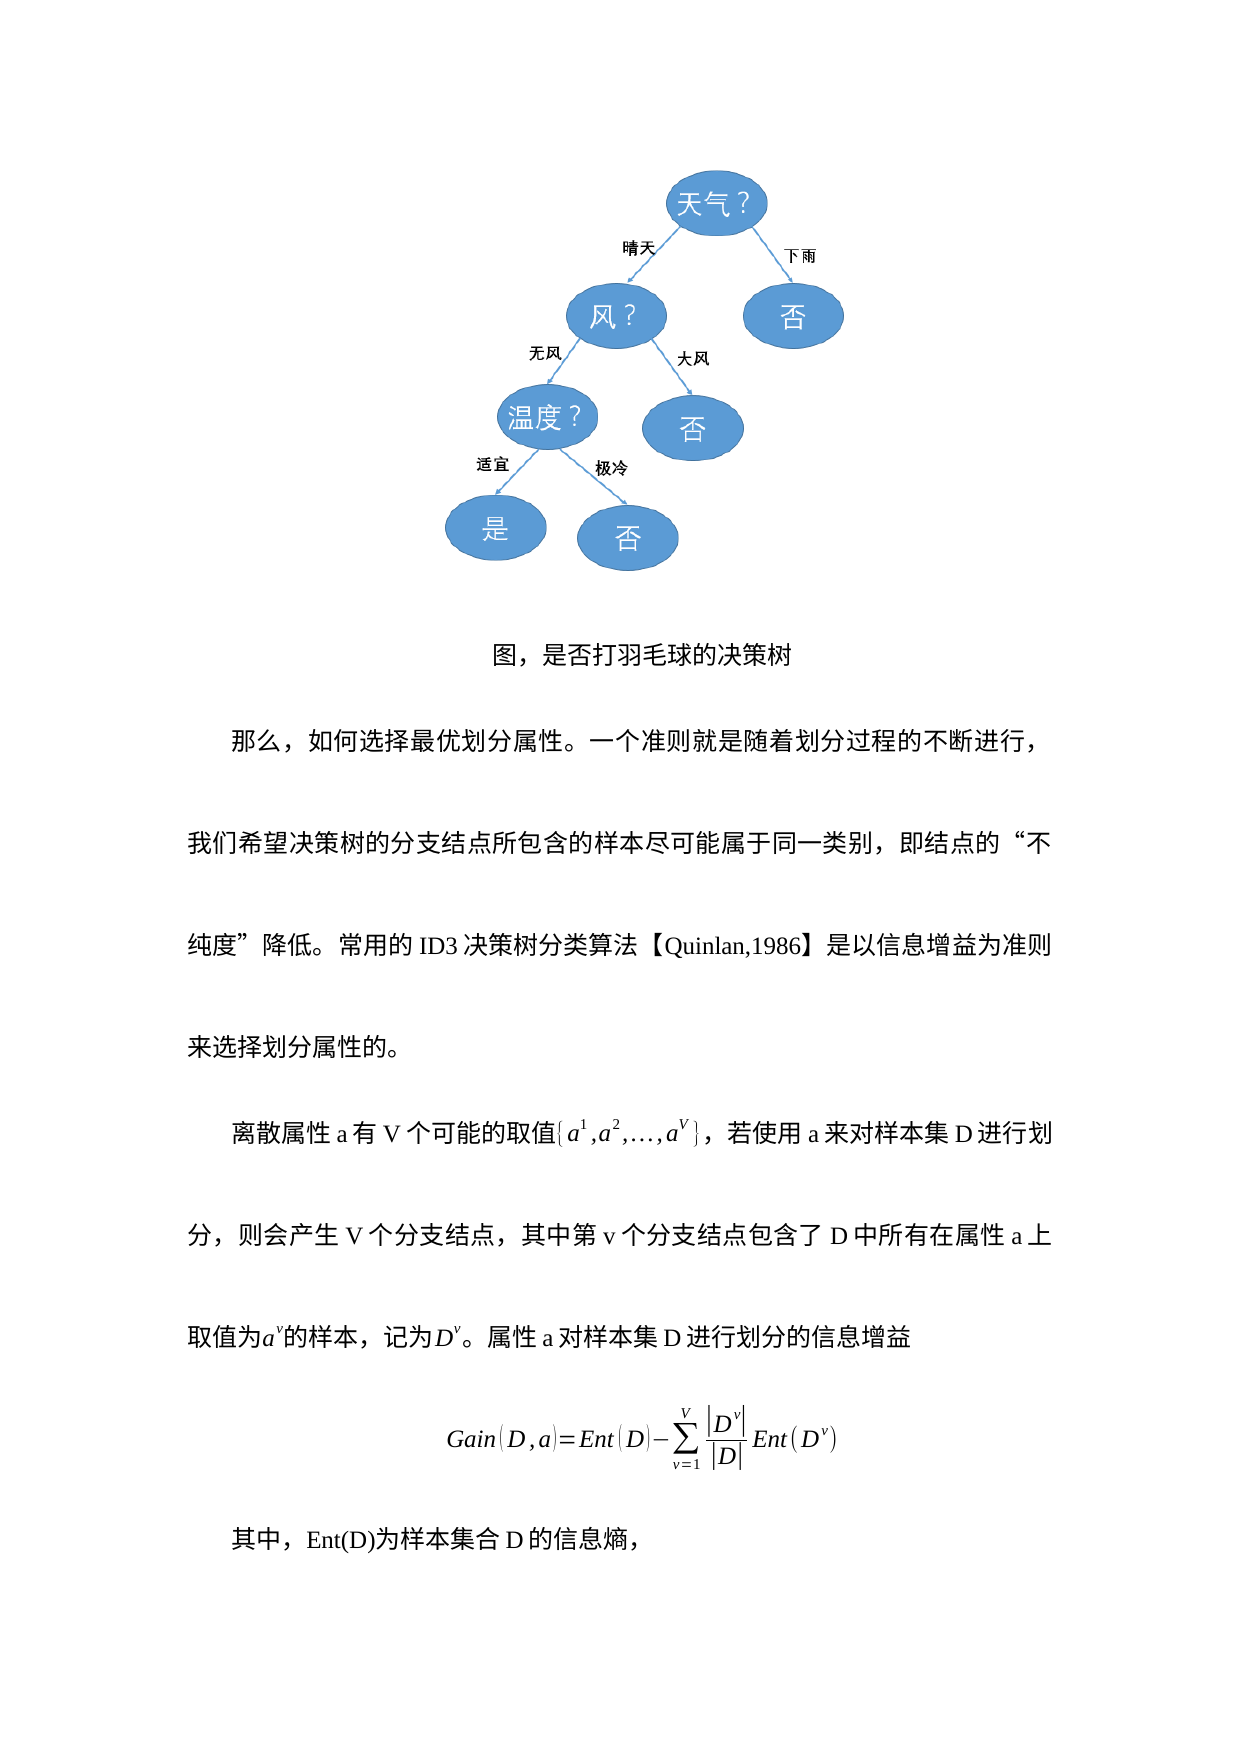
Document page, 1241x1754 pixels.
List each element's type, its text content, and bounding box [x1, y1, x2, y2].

text 图，是否打羽毛球的决策树 [187, 620, 1053, 688]
text 那么，如何选择最优划分属性。一个准则就是随着划分过程的不断进行，我们希望决策树的分支结点所包含的样本尽可能属于同一类别，即结点的“不纯度”降低。常用的ID3决策树分类算法【Quinlan,1986】是以信息增益为准则来选择划分属性的。 [187, 706, 1053, 1079]
text 其中，Ent(D)为样本集合D的信息熵， [187, 1503, 1053, 1571]
text 离散属性a有V个可能的取值，若使用a来对样本集D进行划分，则会产生V个分支结点，其中第v个分支结点包含了D中所有在属性a上取值为的样本，记为。属性a对样本集D进行划分的信息增益 [187, 1097, 1053, 1369]
picture [437, 163, 848, 575]
